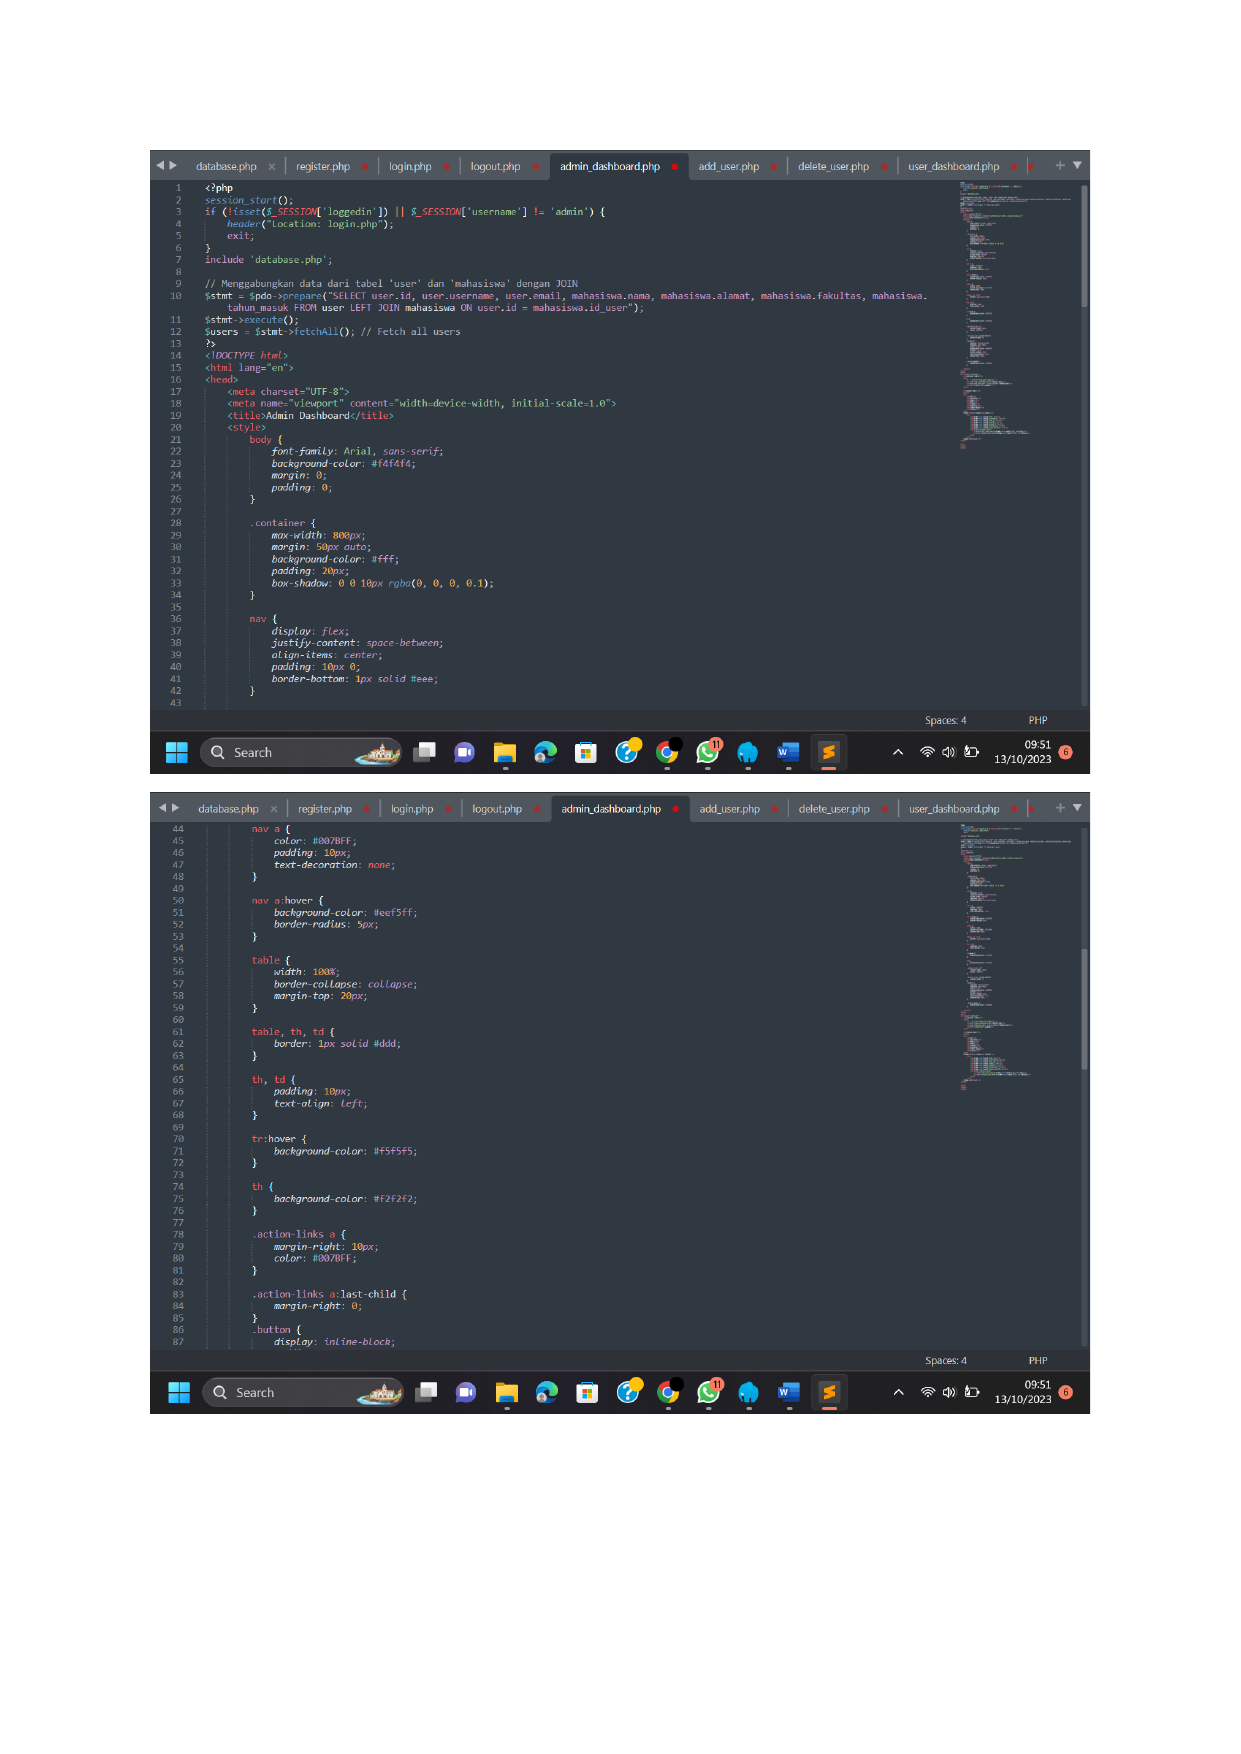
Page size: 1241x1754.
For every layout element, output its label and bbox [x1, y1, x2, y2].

picture [150, 792, 1091, 1414]
picture [150, 150, 1091, 774]
